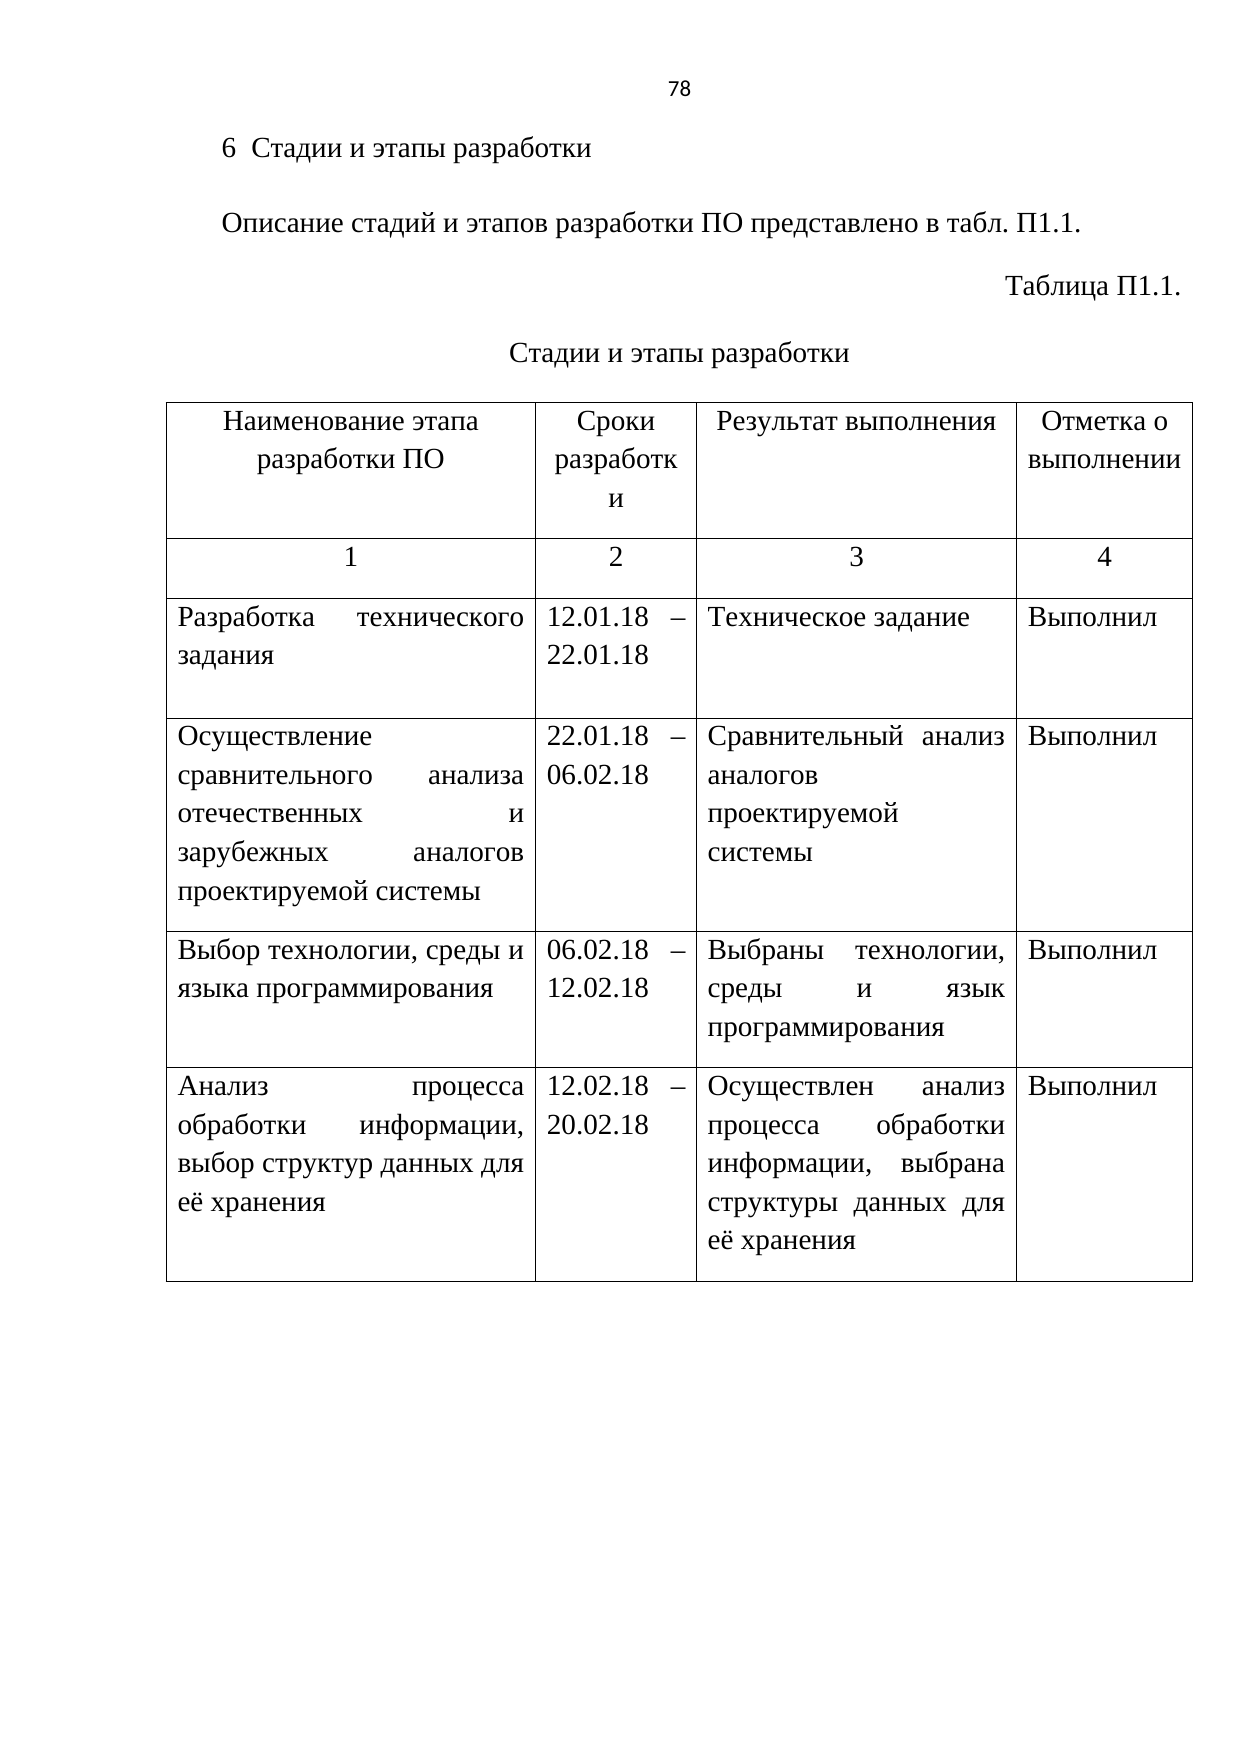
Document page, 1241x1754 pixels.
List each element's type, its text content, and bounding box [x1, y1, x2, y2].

table_cell 12.01.18 – 22.01.18 [536, 599, 696, 717]
text Стадии и этапы разработки [177, 335, 1181, 368]
table_cell 06.02.18 – 12.02.18 [536, 932, 696, 1067]
table_cell Выполнил [1017, 932, 1192, 1067]
table_cell Выбраны технологии, среды и язык программирования [697, 932, 1016, 1067]
table_cell 4 [1017, 539, 1192, 598]
table_header Сроки разработки [536, 403, 696, 538]
table_header Отметка о выполнении [1017, 403, 1192, 538]
table_cell Осуществлен анализ процесса обработки информации, выбрана структуры данных для её хранения [697, 1068, 1016, 1281]
table_cell 3 [697, 539, 1016, 598]
table_cell 1 [167, 539, 535, 598]
table_cell 2 [536, 539, 696, 598]
table_cell Выбор технологии, среды и языка программирования [167, 932, 535, 1067]
table_cell Осуществление сравнительного анализа отечественных и зарубежных аналогов проектируемой системы [167, 719, 535, 931]
table_header Наименование этапа разработки ПО [167, 403, 535, 538]
table_cell Выполнил [1017, 1068, 1192, 1281]
table_header Результат выполнения [697, 403, 1016, 538]
table_cell Сравнительный анализ аналогов проектируемой системы [697, 719, 1016, 931]
table_cell Разработка технического задания [167, 599, 535, 717]
table_cell Выполнил [1017, 599, 1192, 717]
table_cell Анализ процесса обработки информации, выбор структур данных для её хранения [167, 1068, 535, 1281]
table_cell Техническое задание [697, 599, 1016, 717]
table_cell 12.02.18 – 20.02.18 [536, 1068, 696, 1281]
table_cell 22.01.18 – 06.02.18 [536, 719, 696, 931]
text Описание стадий и этапов разработки ПО представлено в табл. П1.1. [177, 205, 1181, 239]
list Стадии и этапы разработки [177, 130, 1181, 163]
text Таблица П1.1. [177, 268, 1181, 302]
table_cell Выполнил [1017, 719, 1192, 931]
